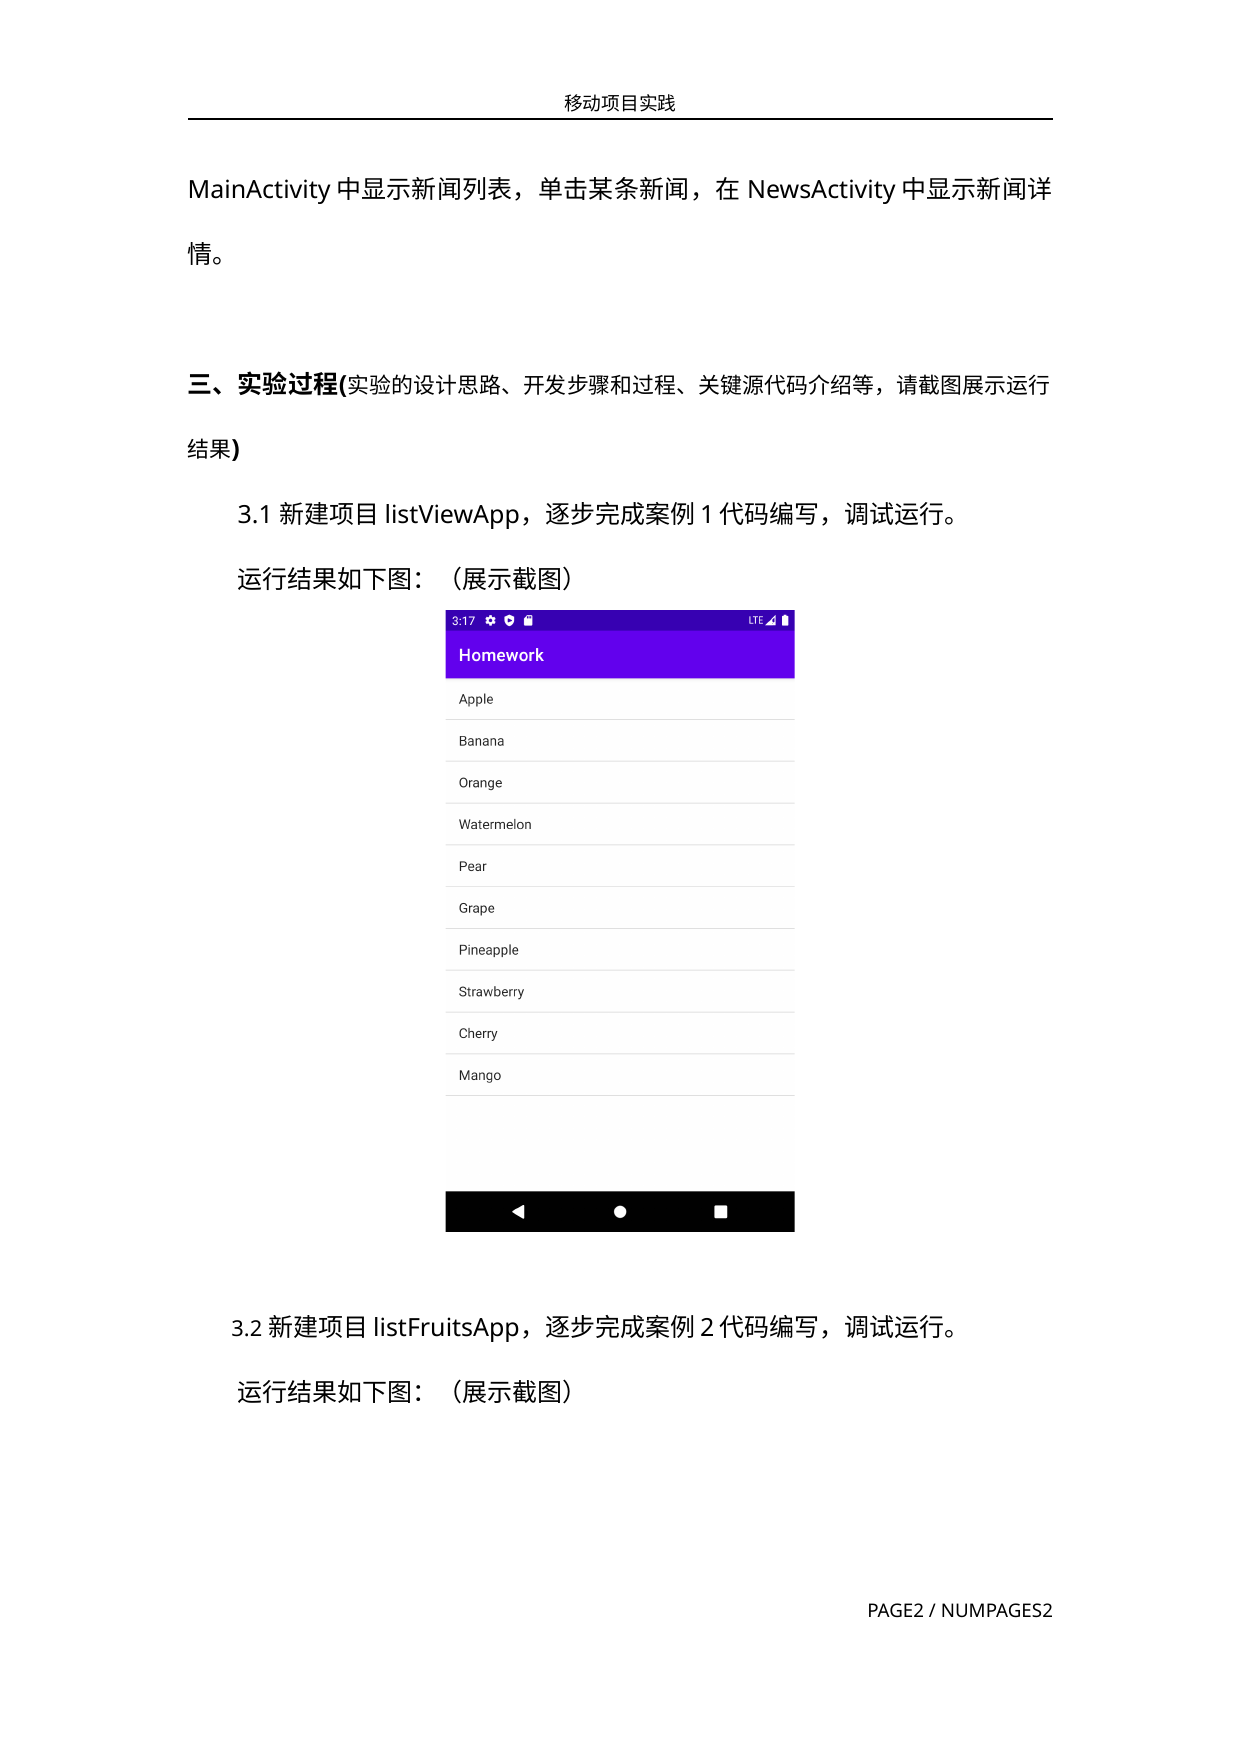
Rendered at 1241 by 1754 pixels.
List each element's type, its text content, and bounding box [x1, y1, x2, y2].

text 3.1 新建项目listViewApp，逐步完成案例1代码编写，调试运行。 [187, 481, 1053, 546]
picture [445, 610, 795, 1232]
text 运行结果如下图：（展示截图） [187, 1358, 1053, 1423]
text 3.2 新建项目listFruitsApp，逐步完成案例2代码编写，调试运行。 [187, 1293, 1053, 1358]
text 三、实验过程(实验的设计思路、开发步骤和过程、关键源代码介绍等，请截图展示运行结果) [187, 351, 1053, 481]
text 运行结果如下图：（展示截图） [187, 546, 1053, 611]
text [187, 156, 1053, 286]
